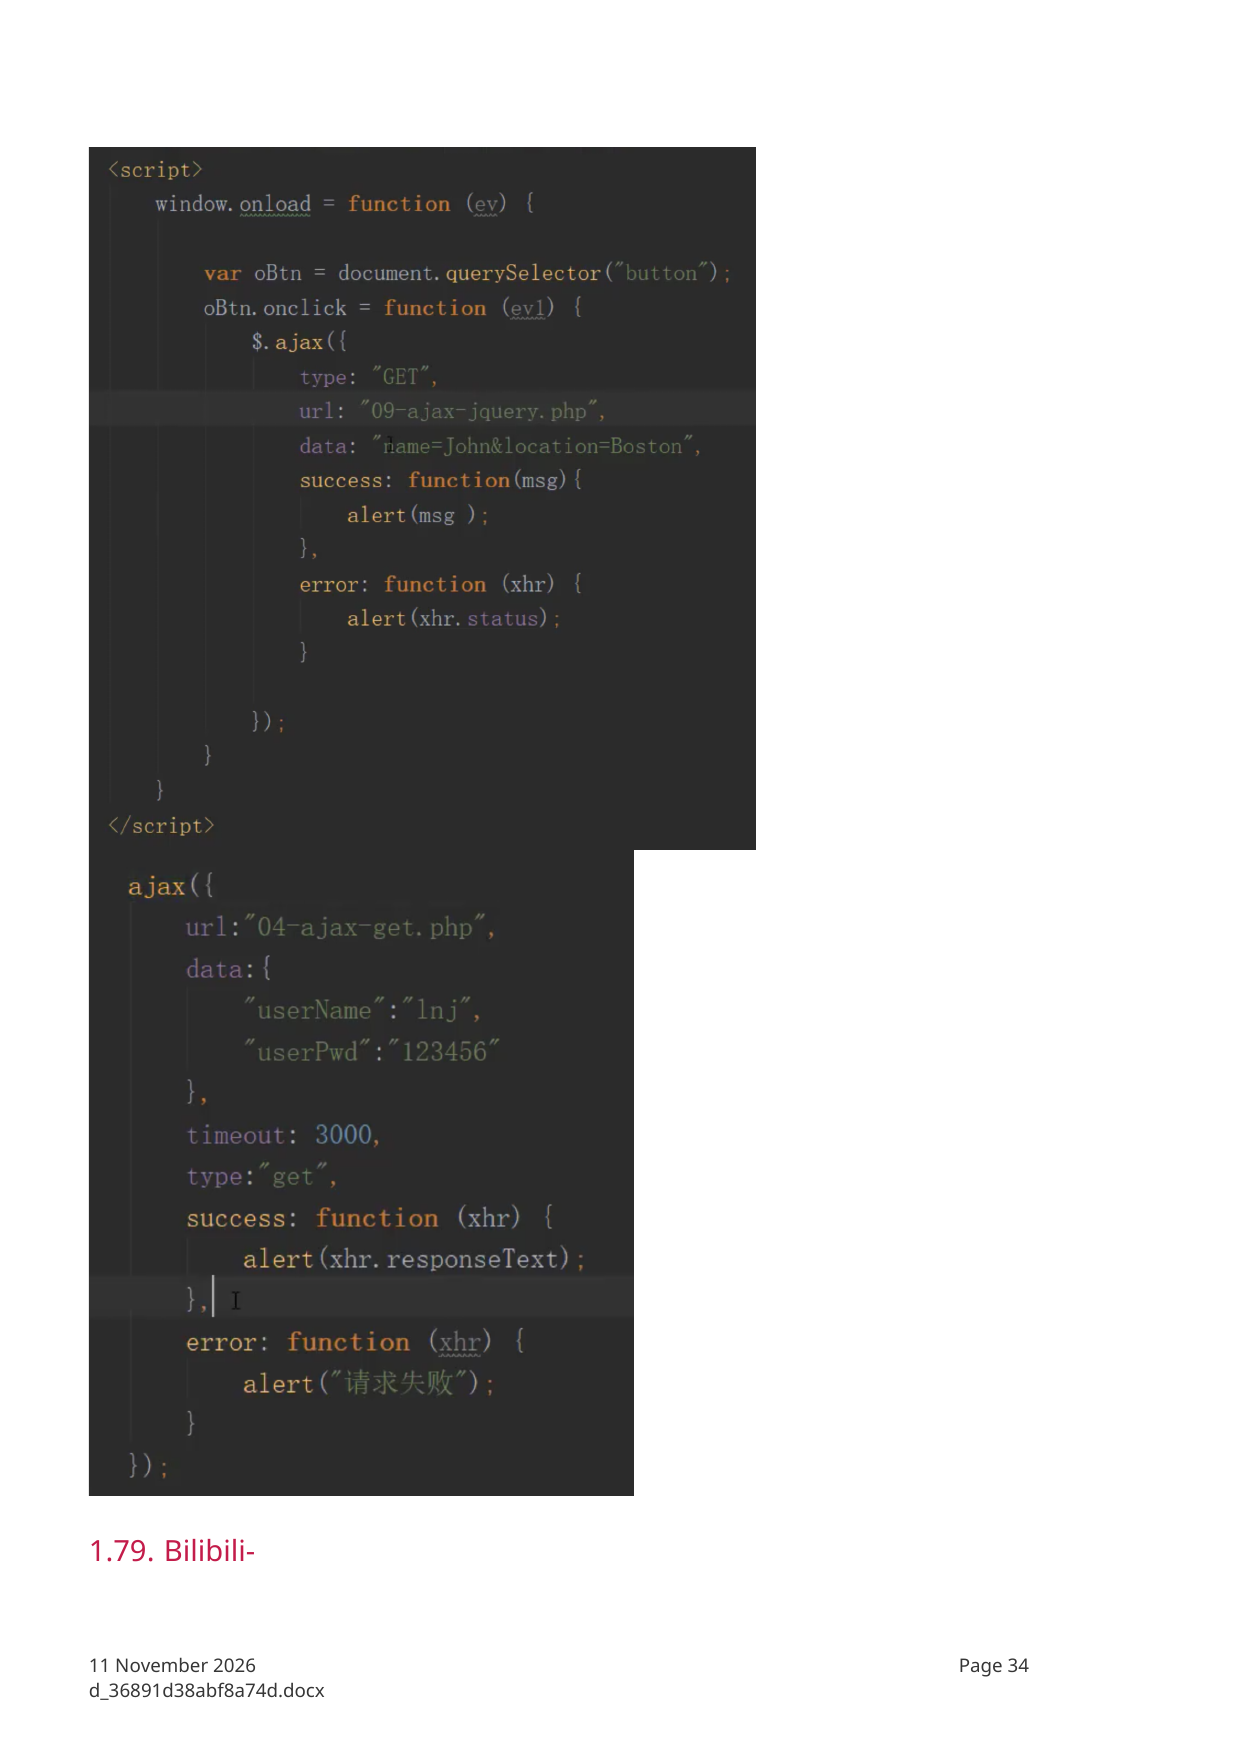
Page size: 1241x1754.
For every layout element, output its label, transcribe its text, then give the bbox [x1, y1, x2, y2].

subtitle Bilibili- [89, 1531, 1155, 1570]
picture [88, 147, 756, 1496]
